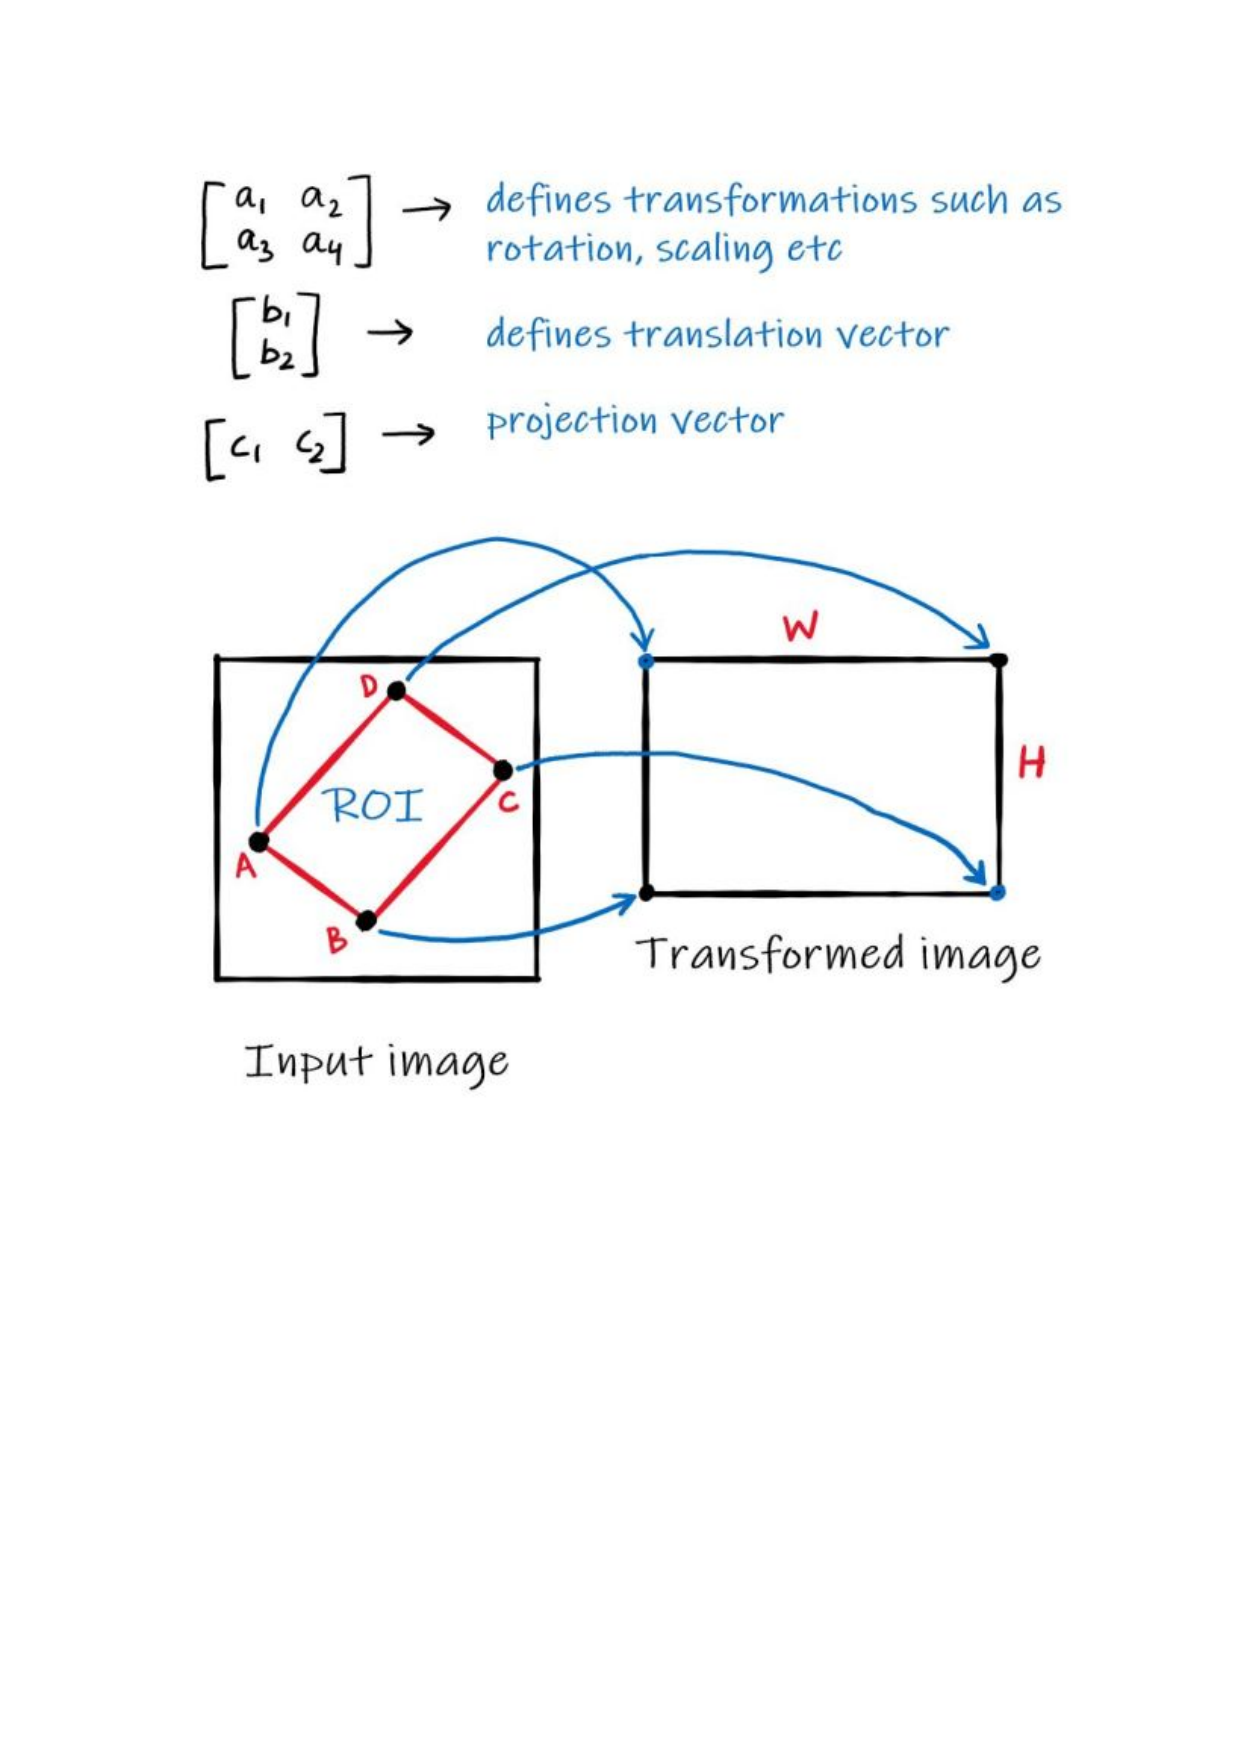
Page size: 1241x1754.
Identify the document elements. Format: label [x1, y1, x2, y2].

picture [147, 516, 1093, 1114]
picture [147, 147, 1093, 498]
